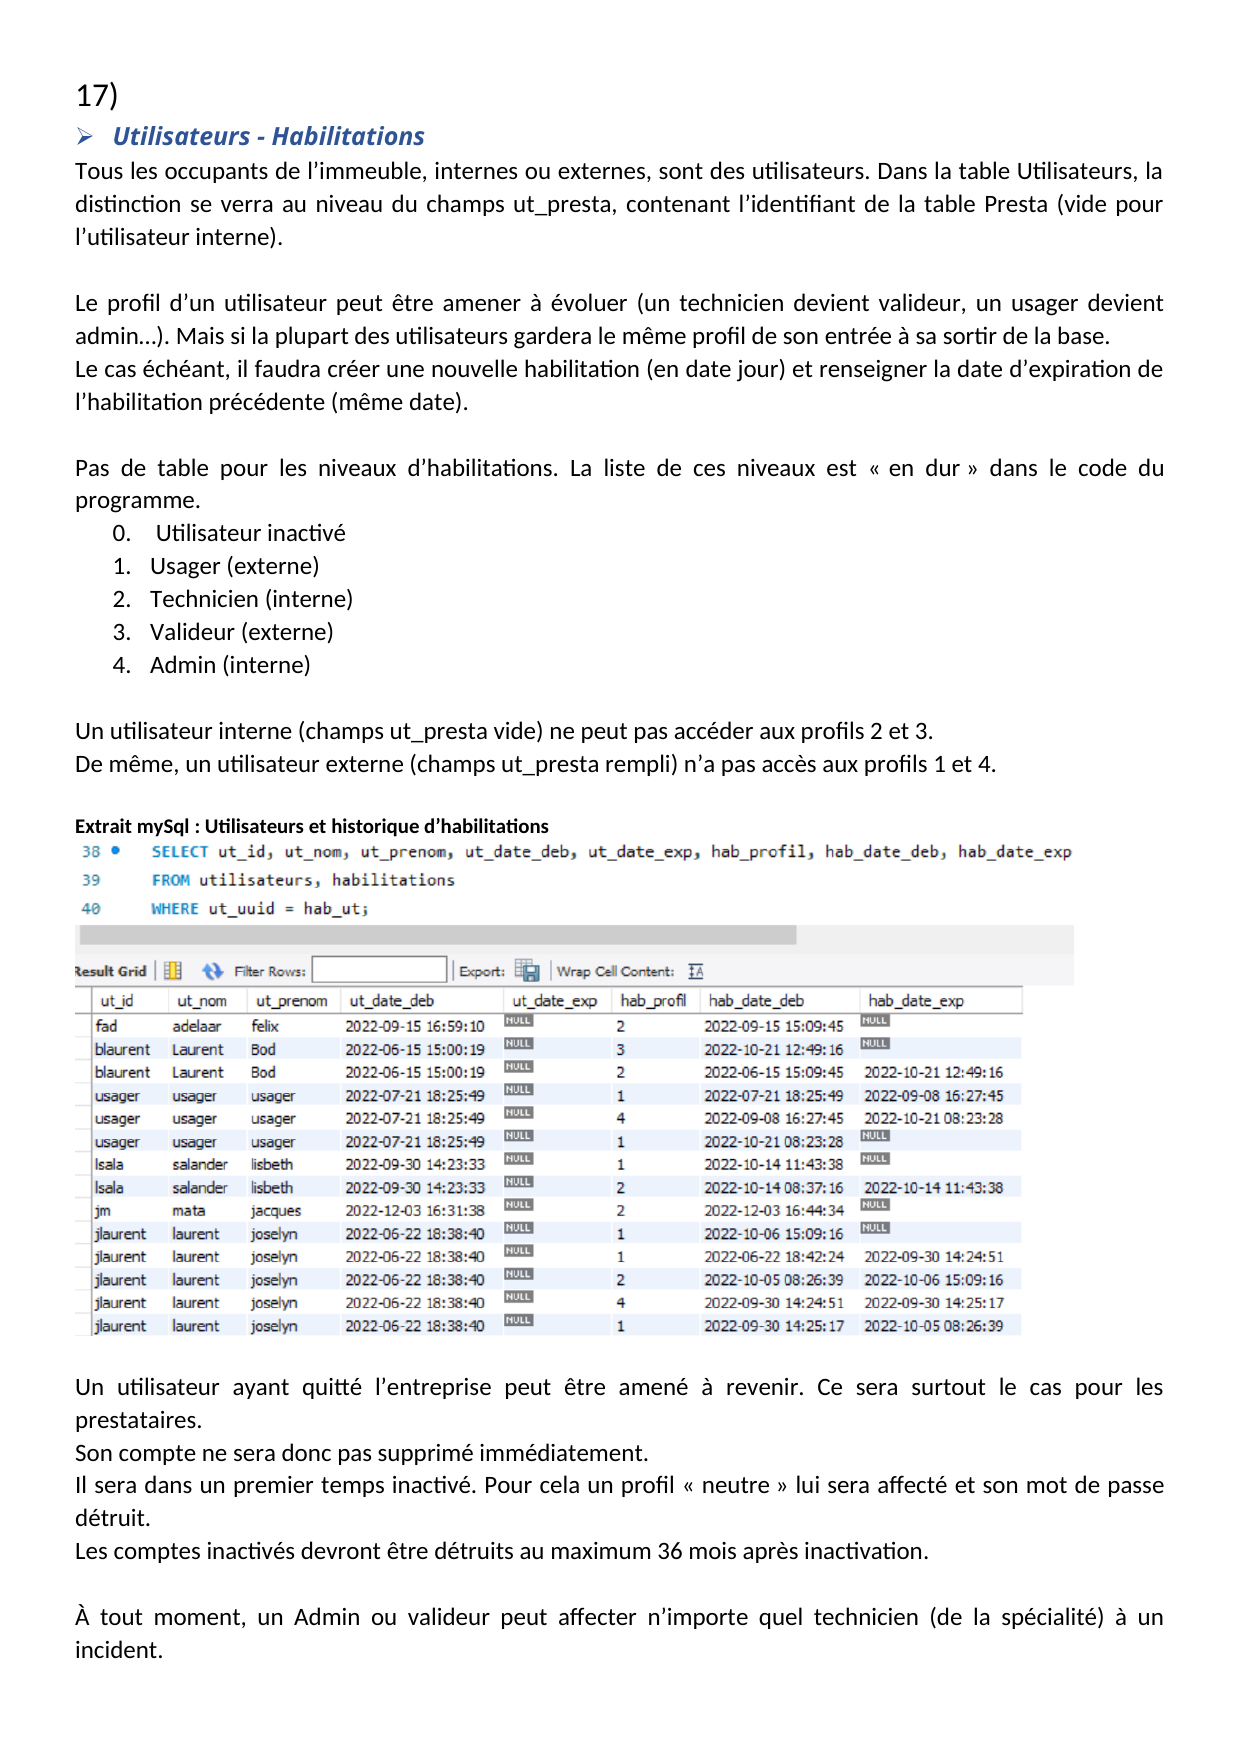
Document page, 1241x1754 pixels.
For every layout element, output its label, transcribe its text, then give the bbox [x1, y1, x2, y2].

list Usager (externe) [112, 550, 1165, 581]
text Il sera dans un premier temps inactivé. Pour cela un profil « neutre » lui sera affecté et son mot de passe détruit. [75, 1470, 1165, 1533]
list Admin (interne) [112, 649, 1165, 680]
text De même, un utilisateur externe (champs ut_presta rempli) n’a pas accès aux profils 1 et 4. [75, 748, 1165, 778]
text Le profil d’un utilisateur peut être amener à évoluer (un technicien devient valideur, un usager devient admin…). Mais si la plupart des utilisateurs gardera le même profil de son entrée à sa sortir de la base. [75, 287, 1165, 351]
text Pas de table pour les niveaux d’habilitations. La liste de ces niveaux est « en dur » dans le code du programme. [75, 452, 1165, 515]
subtitle Utilisateurs - Habilitations [75, 119, 1165, 153]
text Son compte ne sera donc pas supprimé immédiatement. [75, 1437, 1165, 1467]
text À tout moment, un Admin ou valideur peut affecter n’importe quel technicien (de la spécialité) à un incident. [75, 1601, 1165, 1665]
list Technicien (interne) [112, 583, 1165, 614]
list Valideur (externe) [112, 616, 1165, 647]
text Extrait mySql : Utilisateurs et historique d’habilitations [75, 814, 1165, 839]
text Les comptes inactivés devront être détruits au maximum 36 mois après inactivation. [75, 1536, 1165, 1566]
text Un utilisateur interne (champs ut_presta vide) ne peut pas accéder aux profils 2 et 3. [75, 715, 1165, 746]
text Un utilisateur ayant quitté l’entreprise peut être amené à revenir. Ce sera surtout le cas pour les prestataires. [75, 1371, 1165, 1434]
text Tous les occupants de l’immeuble, internes ou externes, sont des utilisateurs. Dans la table Utilisateurs, la distinction se verra au niveau du champs ut_presta, contenant l’identifiant de la table Presta (vide pour l’utilisateur interne). [75, 155, 1165, 252]
picture [75, 841, 1075, 1336]
text Le cas échéant, il faudra créer une nouvelle habilitation (en date jour) et renseigner la date d’expiration de l’habilitation précédente (même date). [75, 353, 1165, 416]
list Utilisateur inactivé [112, 517, 1165, 548]
